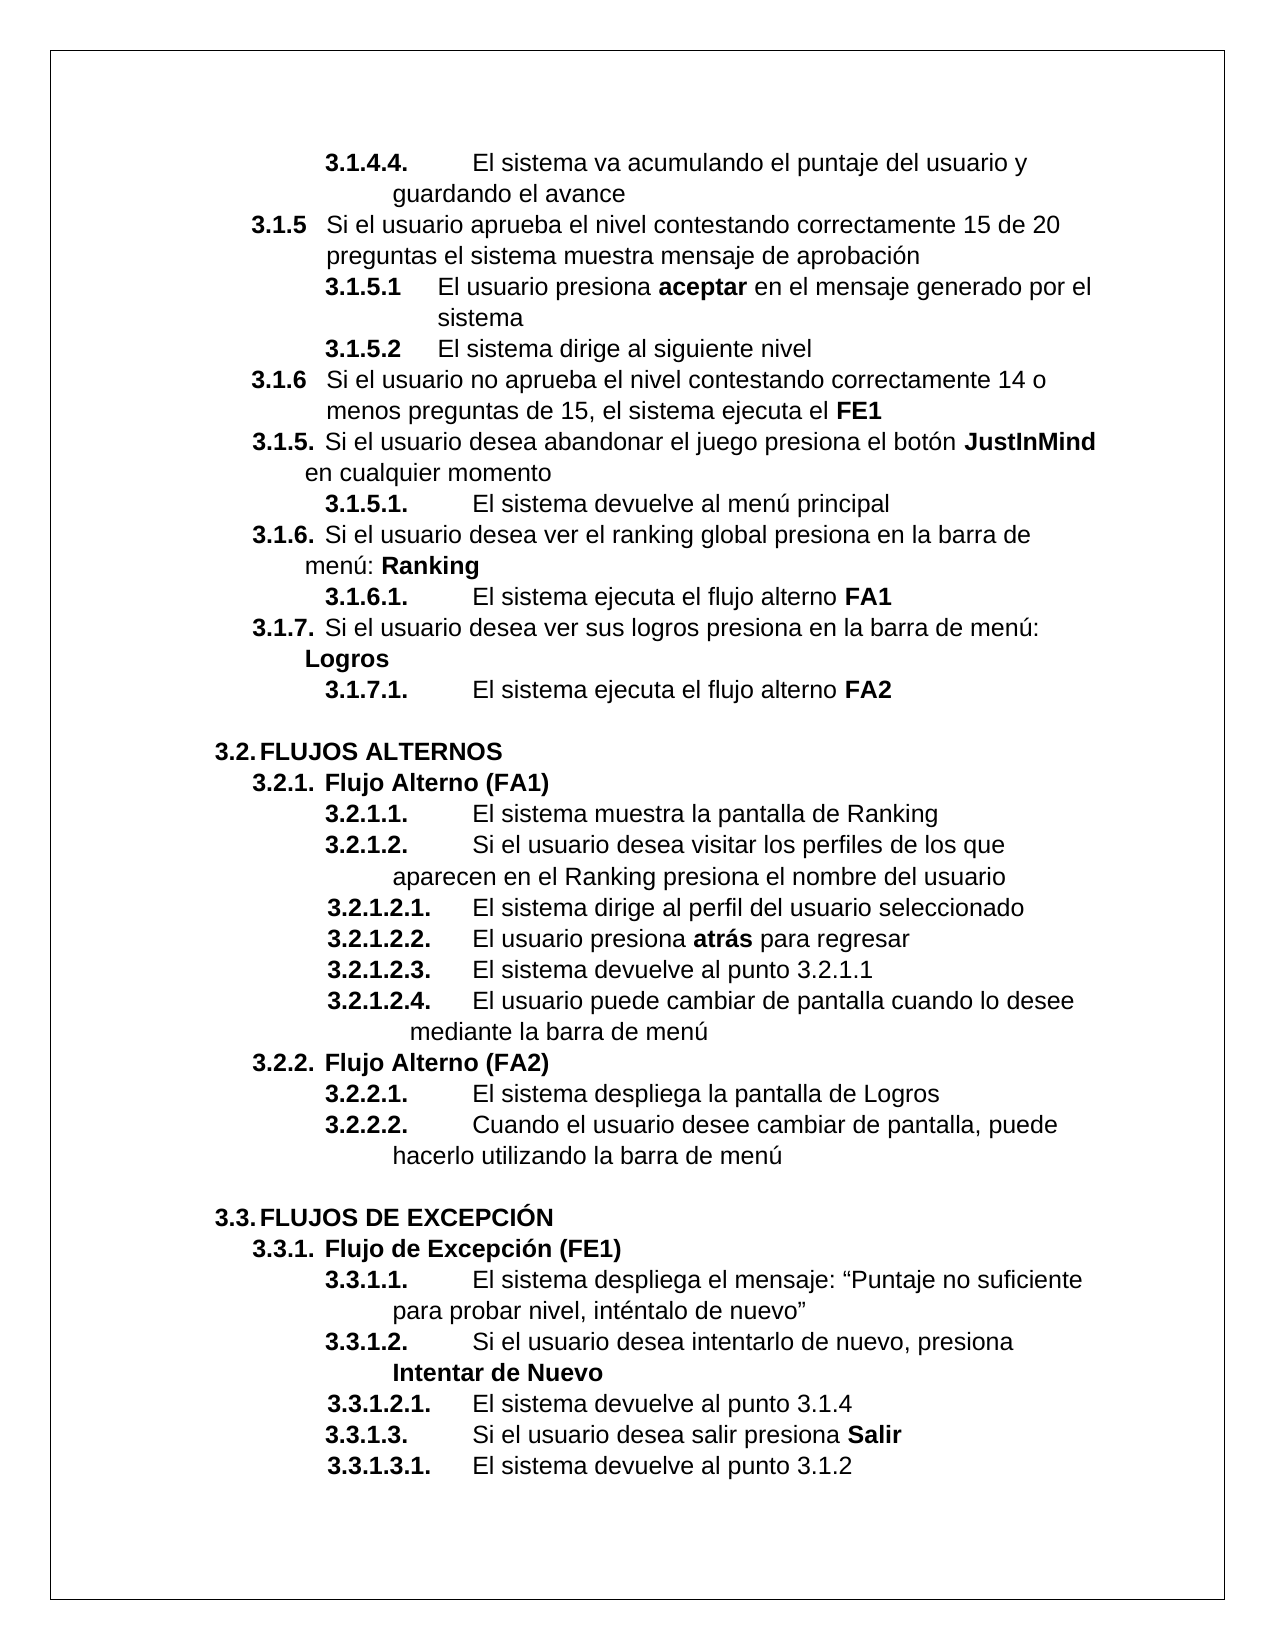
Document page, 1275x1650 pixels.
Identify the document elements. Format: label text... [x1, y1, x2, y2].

list Si el usuario desea ver sus logros presiona en la barra de menú: Logros [252, 613, 1098, 673]
list El usuario presiona aceptar en el mensaje generado por el sistema [325, 272, 1098, 331]
list El sistema devuelve al punto 3.1.4 [327, 1389, 1098, 1418]
list Cuando el usuario desee cambiar de pantalla, puede hacerlo utilizando la barra de menú [325, 1110, 1098, 1169]
list El sistema dirige al siguiente nivel [325, 334, 1098, 362]
list FLUJOS DE EXCEPCIÓN [214, 1203, 1098, 1232]
list Si el usuario desea salir presiona Salir [325, 1420, 1098, 1449]
list Flujo Alterno (FA2) [252, 1048, 1098, 1076]
list El sistema devuelve al punto 3.1.2 [327, 1451, 1098, 1480]
list Si el usuario desea visitar los perfiles de los que aparecen en el Ranking presiona el nombre del usuario [325, 830, 1098, 890]
list Si el usuario aprueba el nivel contestando correctamente 15 de 20 preguntas el sistema muestra mensaje de aprobación [251, 209, 1098, 269]
list Flujo de Excepción (FE1) [252, 1234, 1098, 1263]
list Si el usuario desea intentarlo de nuevo, presiona Intentar de Nuevo [325, 1327, 1098, 1387]
list Si el usuario desea ver el ranking global presiona en la barra de menú: Ranking [252, 520, 1098, 580]
list El sistema despliega el mensaje: “Puntaje no suficiente para probar nivel, inténtalo de nuevo” [325, 1265, 1098, 1325]
list El sistema va acumulando el puntaje del usuario y guardando el avance [325, 147, 1098, 207]
list El sistema ejecuta el flujo alterno FA2 [325, 675, 1098, 704]
list El sistema devuelve al punto 3.2.1.1 [327, 954, 1098, 983]
list El sistema despliega la pantalla de Logros [325, 1079, 1098, 1107]
list El usuario puede cambiar de pantalla cuando lo desee mediante la barra de menú [327, 986, 1098, 1045]
list Flujo Alterno (FA1) [252, 768, 1098, 797]
list El sistema devuelve al menú principal [325, 489, 1098, 518]
list El sistema dirige al perfil del usuario seleccionado [327, 892, 1098, 921]
list El sistema muestra la pantalla de Ranking [325, 799, 1098, 828]
list Si el usuario desea abandonar el juego presiona el botón JustInMind en cualquier momento [252, 427, 1098, 487]
list El usuario presiona atrás para regresar [327, 923, 1098, 952]
list FLUJOS ALTERNOS [214, 737, 1098, 766]
list El sistema ejecuta el flujo alterno FA1 [325, 582, 1098, 611]
list Si el usuario no aprueba el nivel contestando correctamente 14 o menos preguntas de 15, el sistema ejecuta el FE1 [251, 365, 1098, 424]
